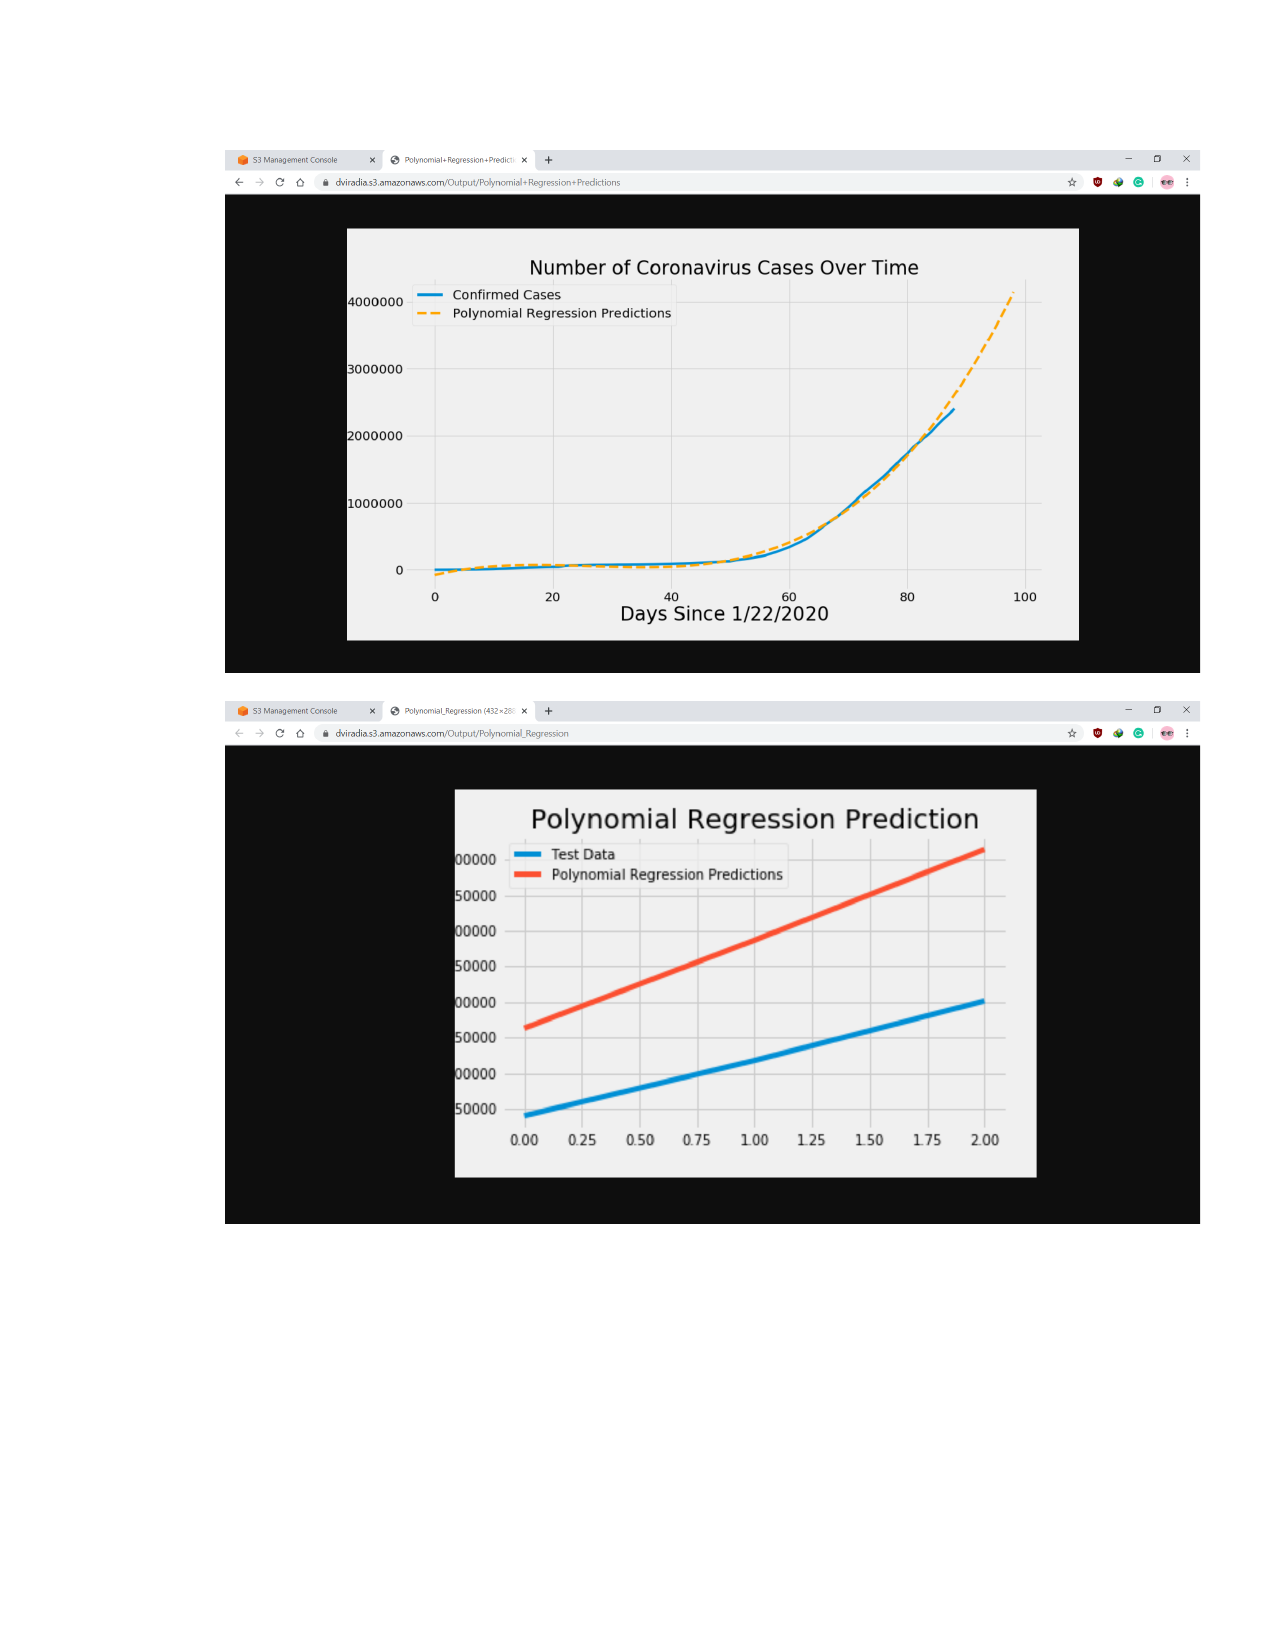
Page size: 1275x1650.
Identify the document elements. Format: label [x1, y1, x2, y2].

picture [225, 701, 1200, 1224]
picture [225, 150, 1200, 673]
